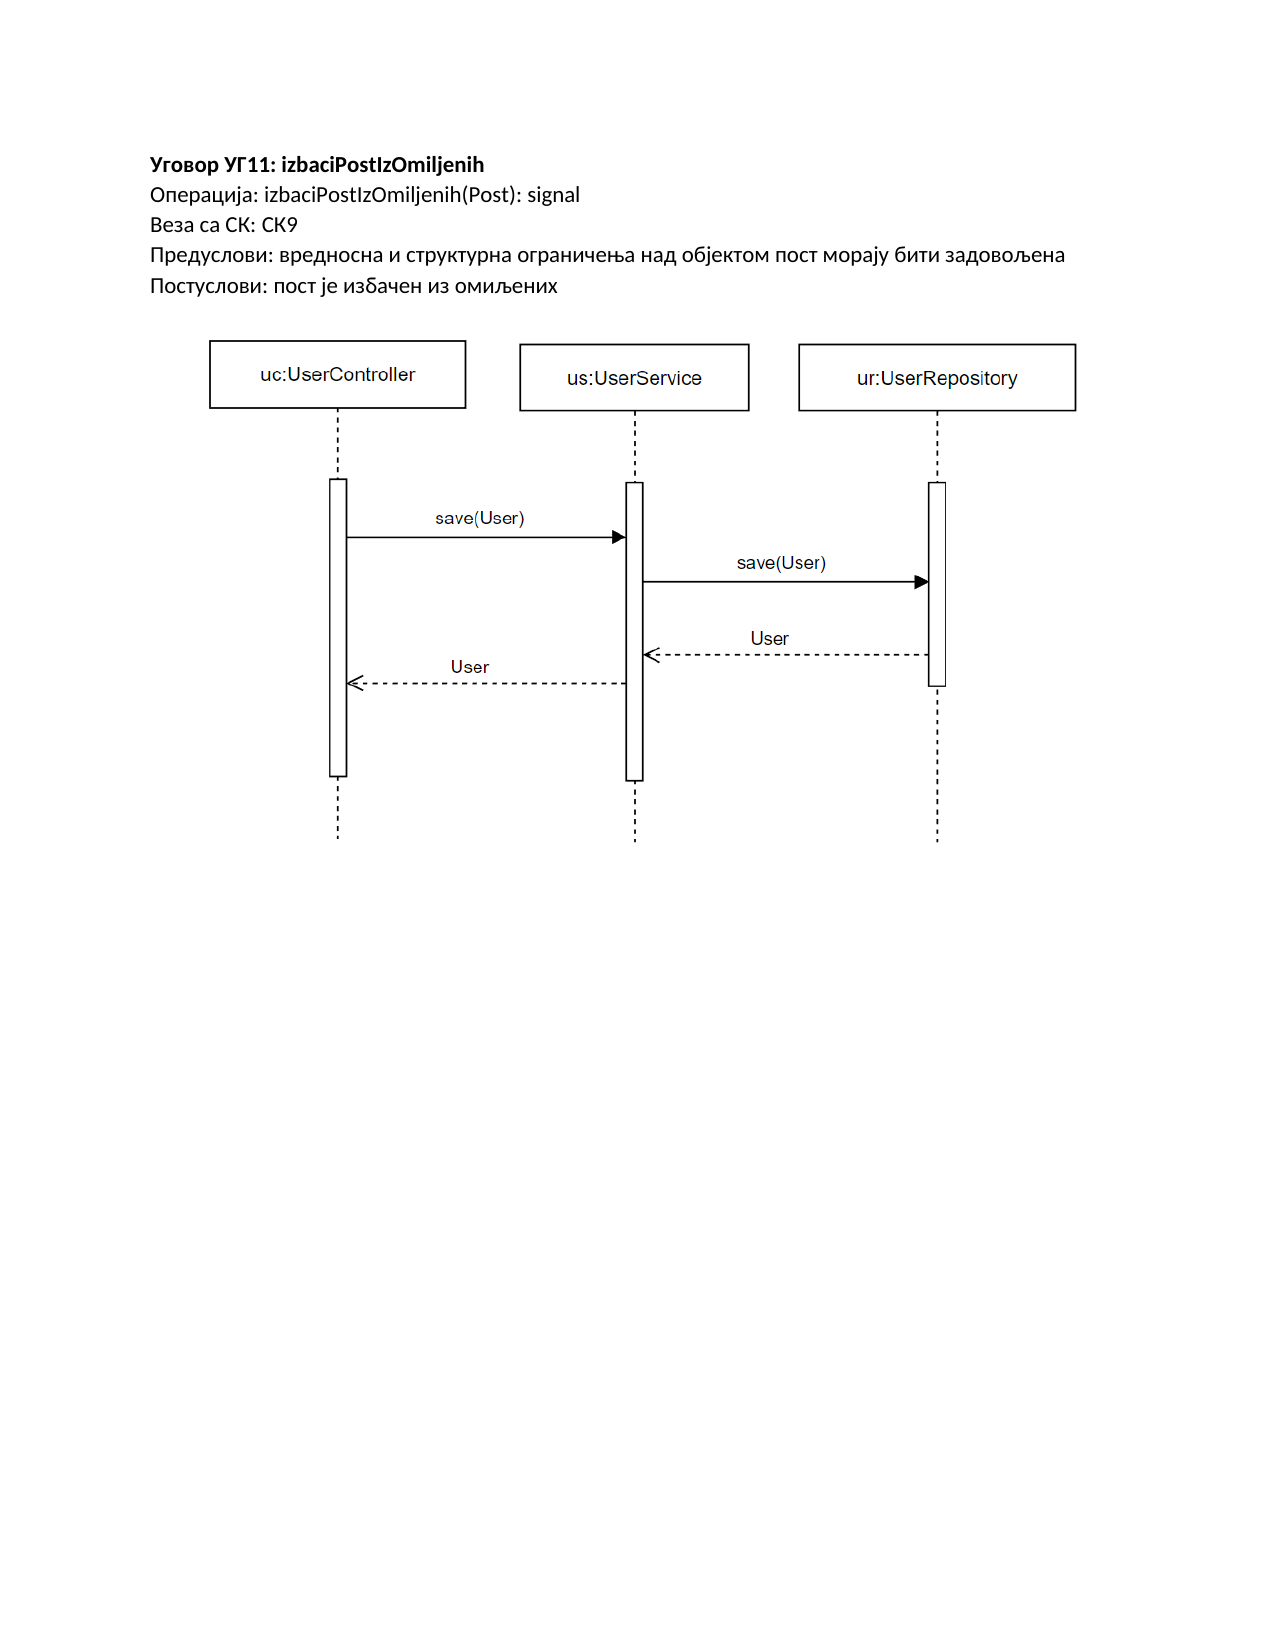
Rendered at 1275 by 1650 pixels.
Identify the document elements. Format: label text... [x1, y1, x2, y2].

picture [150, 317, 1125, 852]
text Уговор УГ11: izbaciPostIzOmiljenih Операција: izbaciPostIzOmiljenih(Post): signal Веза са СК: СК9 Предуслови: вредносна и структурна ограничења над објектом пост морају бити задовољена Постуслови: пост је избачен из омиљених [150, 150, 1125, 299]
